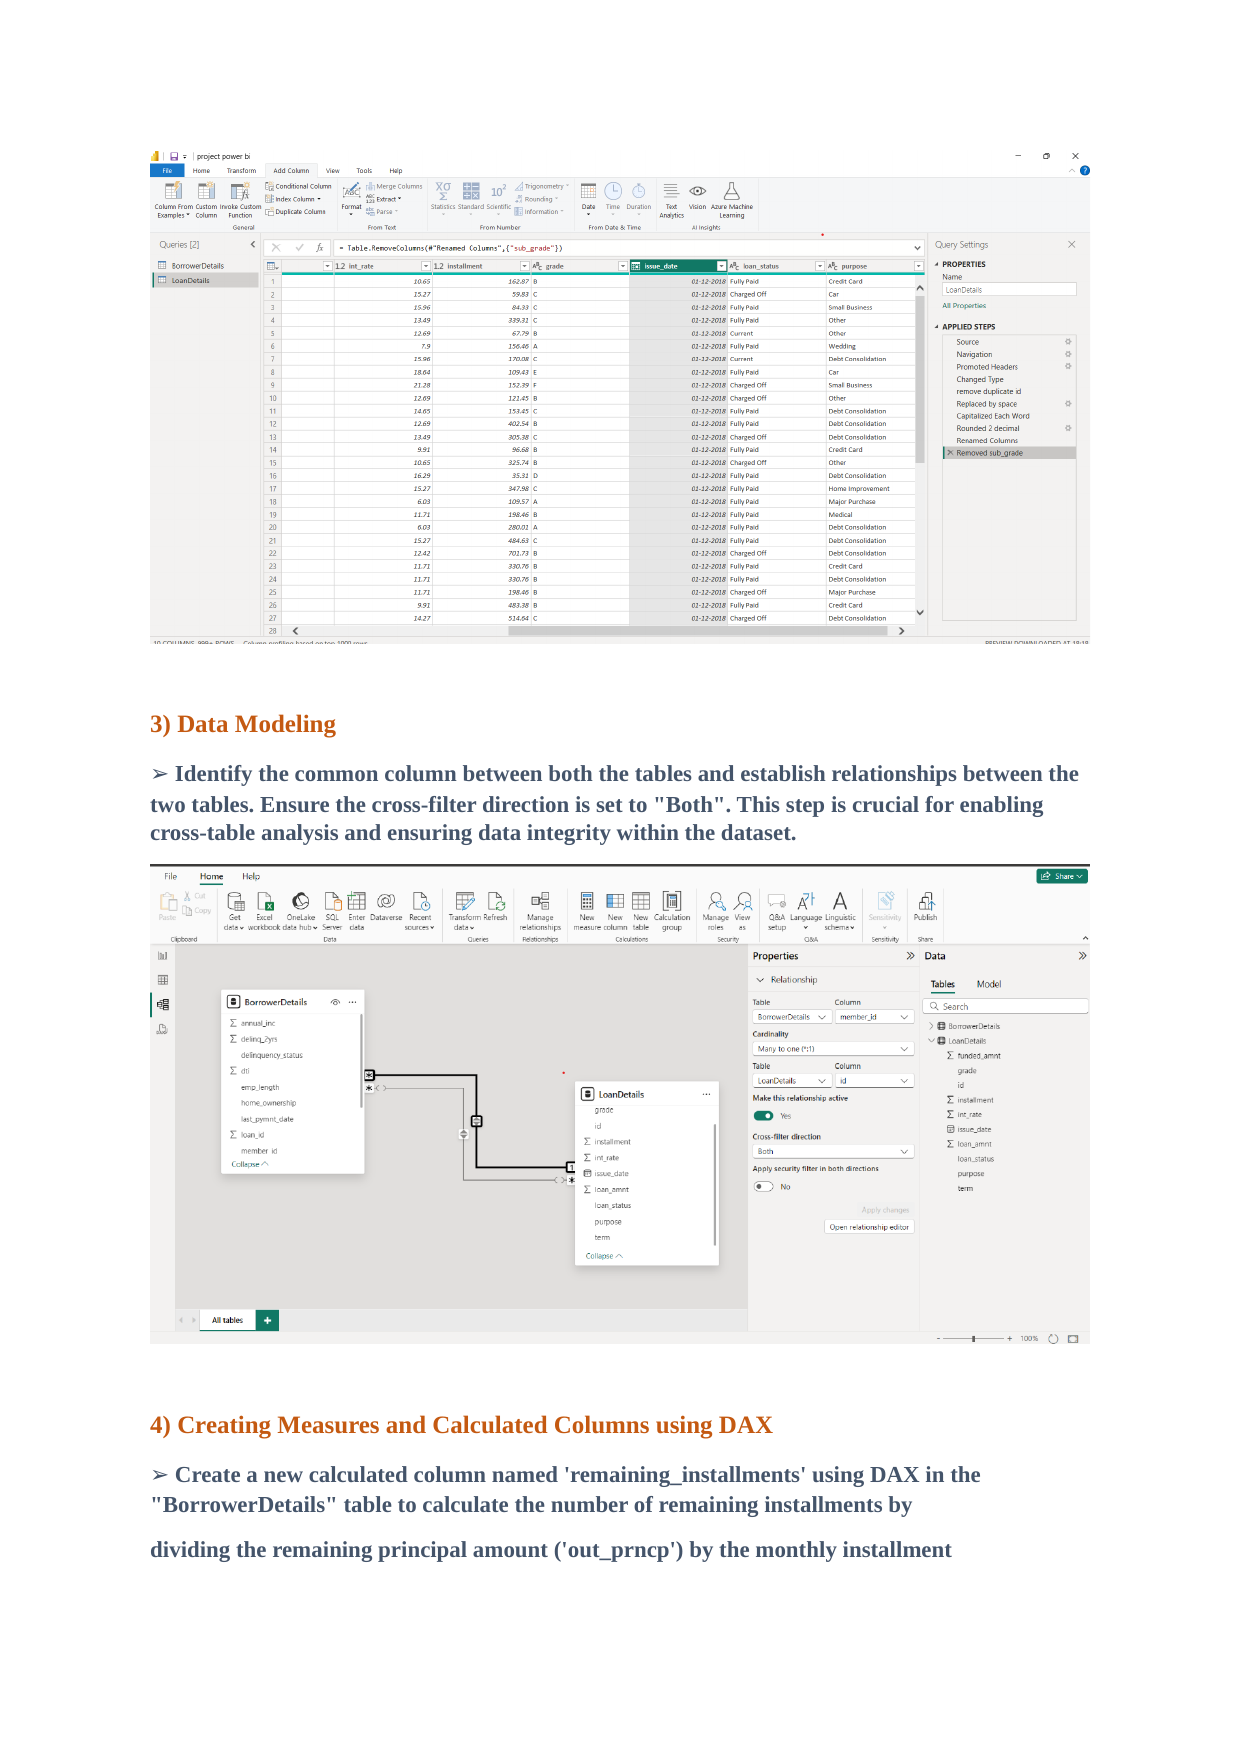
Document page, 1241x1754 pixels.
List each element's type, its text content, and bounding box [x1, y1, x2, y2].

text dividing the remaining principal amount ('out_prncp') by the monthly installment [150, 1536, 1090, 1563]
text ➢ Create a new calculated column named 'remaining_installments' using DAX in the "BorrowerDetails" table to calculate the number of remaining installments by [150, 1458, 1090, 1518]
text 3) Data Modeling [150, 709, 1090, 738]
text 4) Creating Measures and Calculated Columns using DAX [150, 1410, 1090, 1439]
text ➢ Identify the common column between both the tables and establish relationships between the two tables. Ensure the cross-filter direction is set to "Both". This step is crucial for enabling cross-table analysis and ensuring data integrity within the dataset. [150, 757, 1090, 845]
picture [150, 864, 1090, 1344]
picture [150, 150, 1091, 644]
